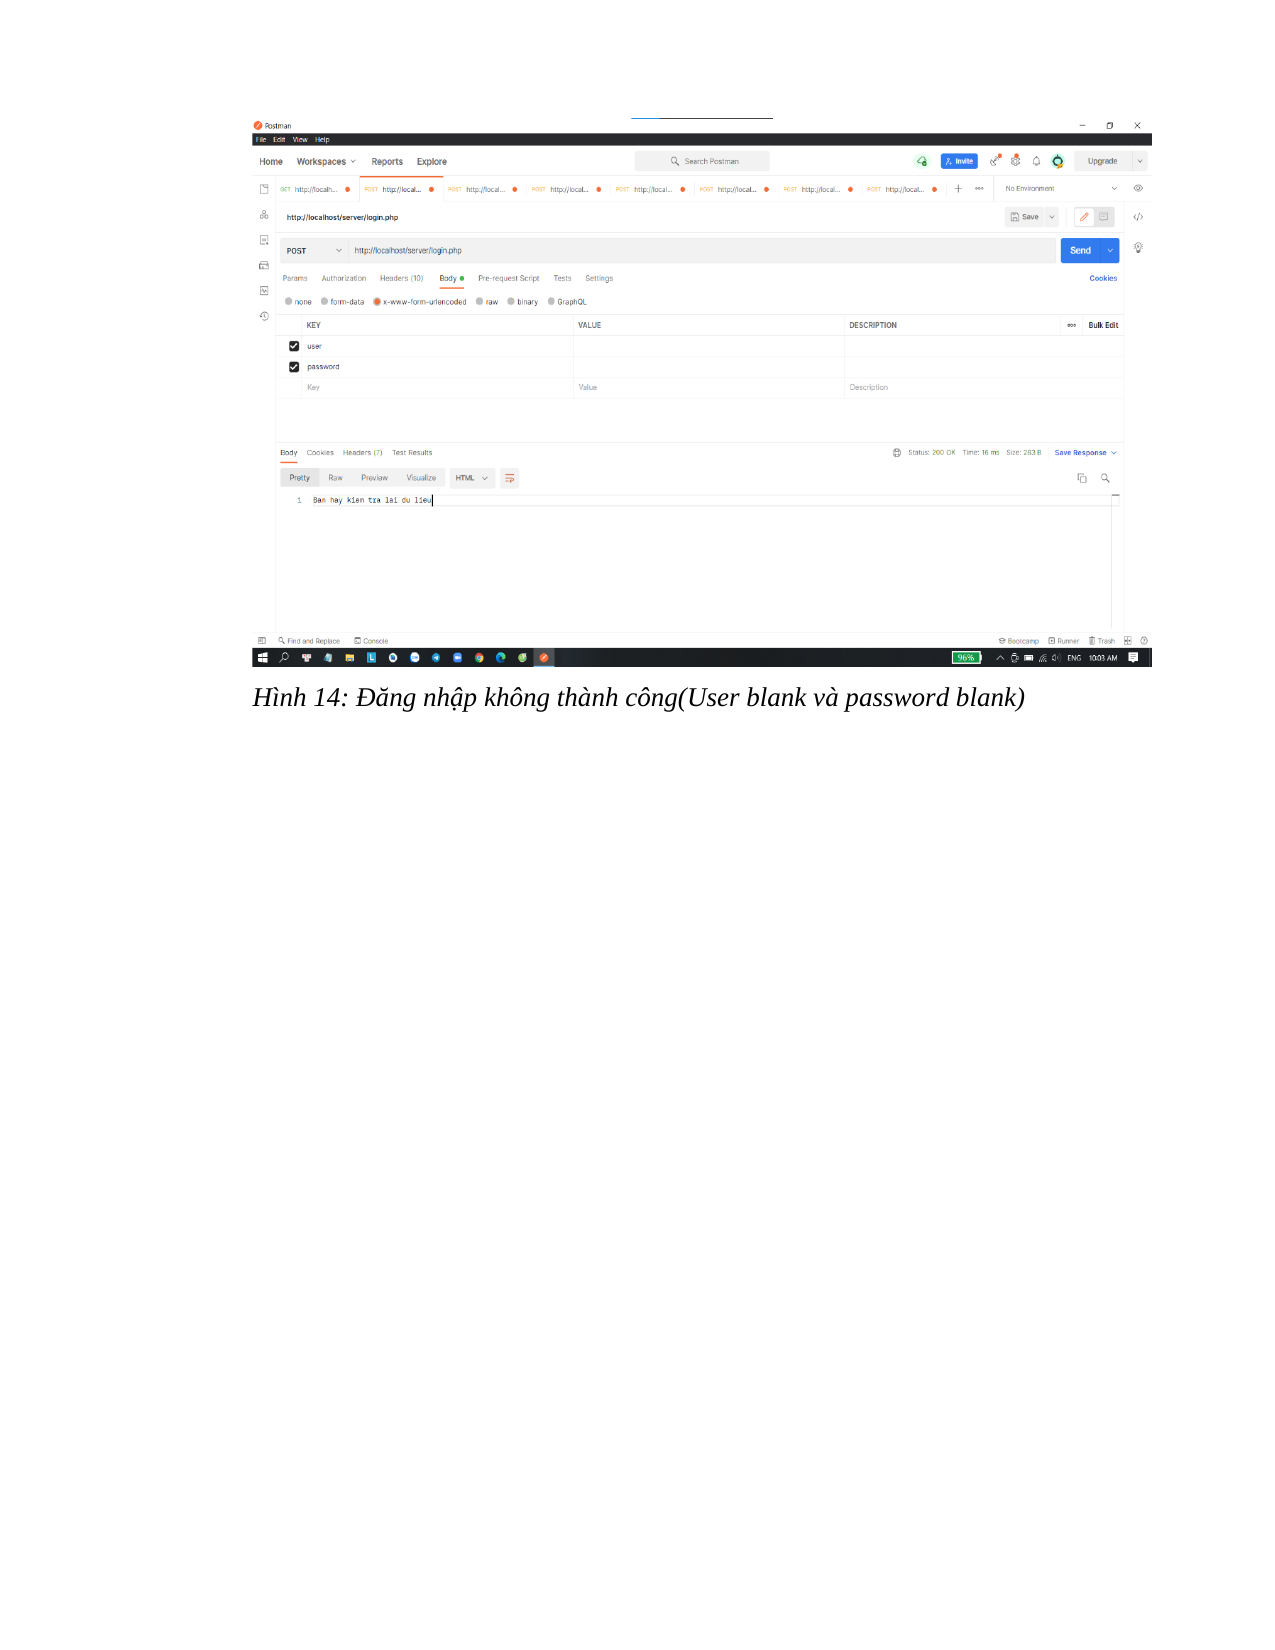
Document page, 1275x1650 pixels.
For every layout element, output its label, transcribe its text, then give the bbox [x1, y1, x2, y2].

picture [252, 118, 1152, 667]
text Hình 14: Đăng nhập không thành công(User blank và password blank) [177, 681, 1157, 712]
